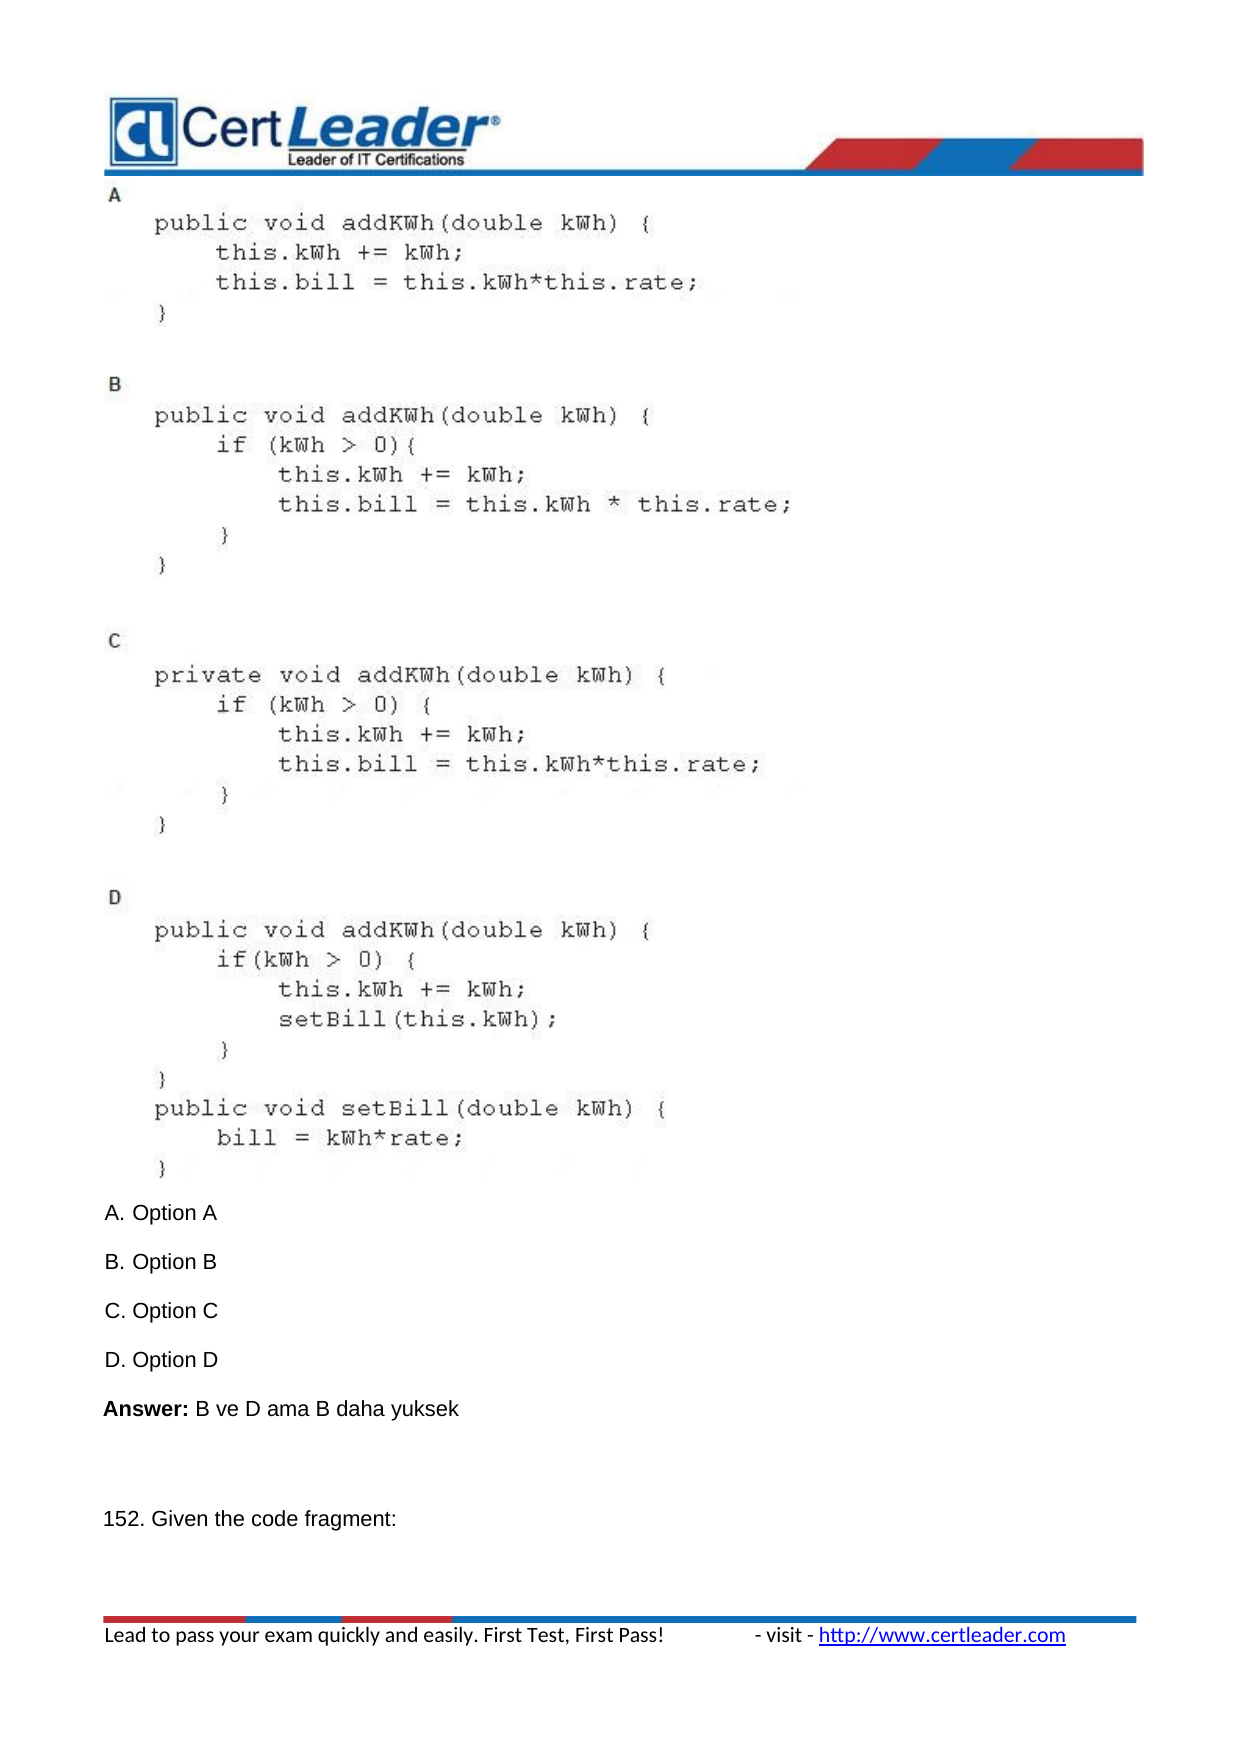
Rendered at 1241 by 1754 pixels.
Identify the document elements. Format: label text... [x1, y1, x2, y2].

list Option C [104, 1298, 1136, 1323]
list Option B [104, 1249, 1136, 1274]
list Option A [104, 1200, 1136, 1225]
picture [104, 90, 1144, 176]
text 152. Given the code fragment: [103, 1505, 1136, 1531]
list Option D [104, 1347, 1136, 1372]
picture [103, 1616, 1137, 1623]
subtitle Answer: B ve D ama B daha yuksek [103, 1396, 1136, 1421]
picture [104, 178, 817, 1186]
